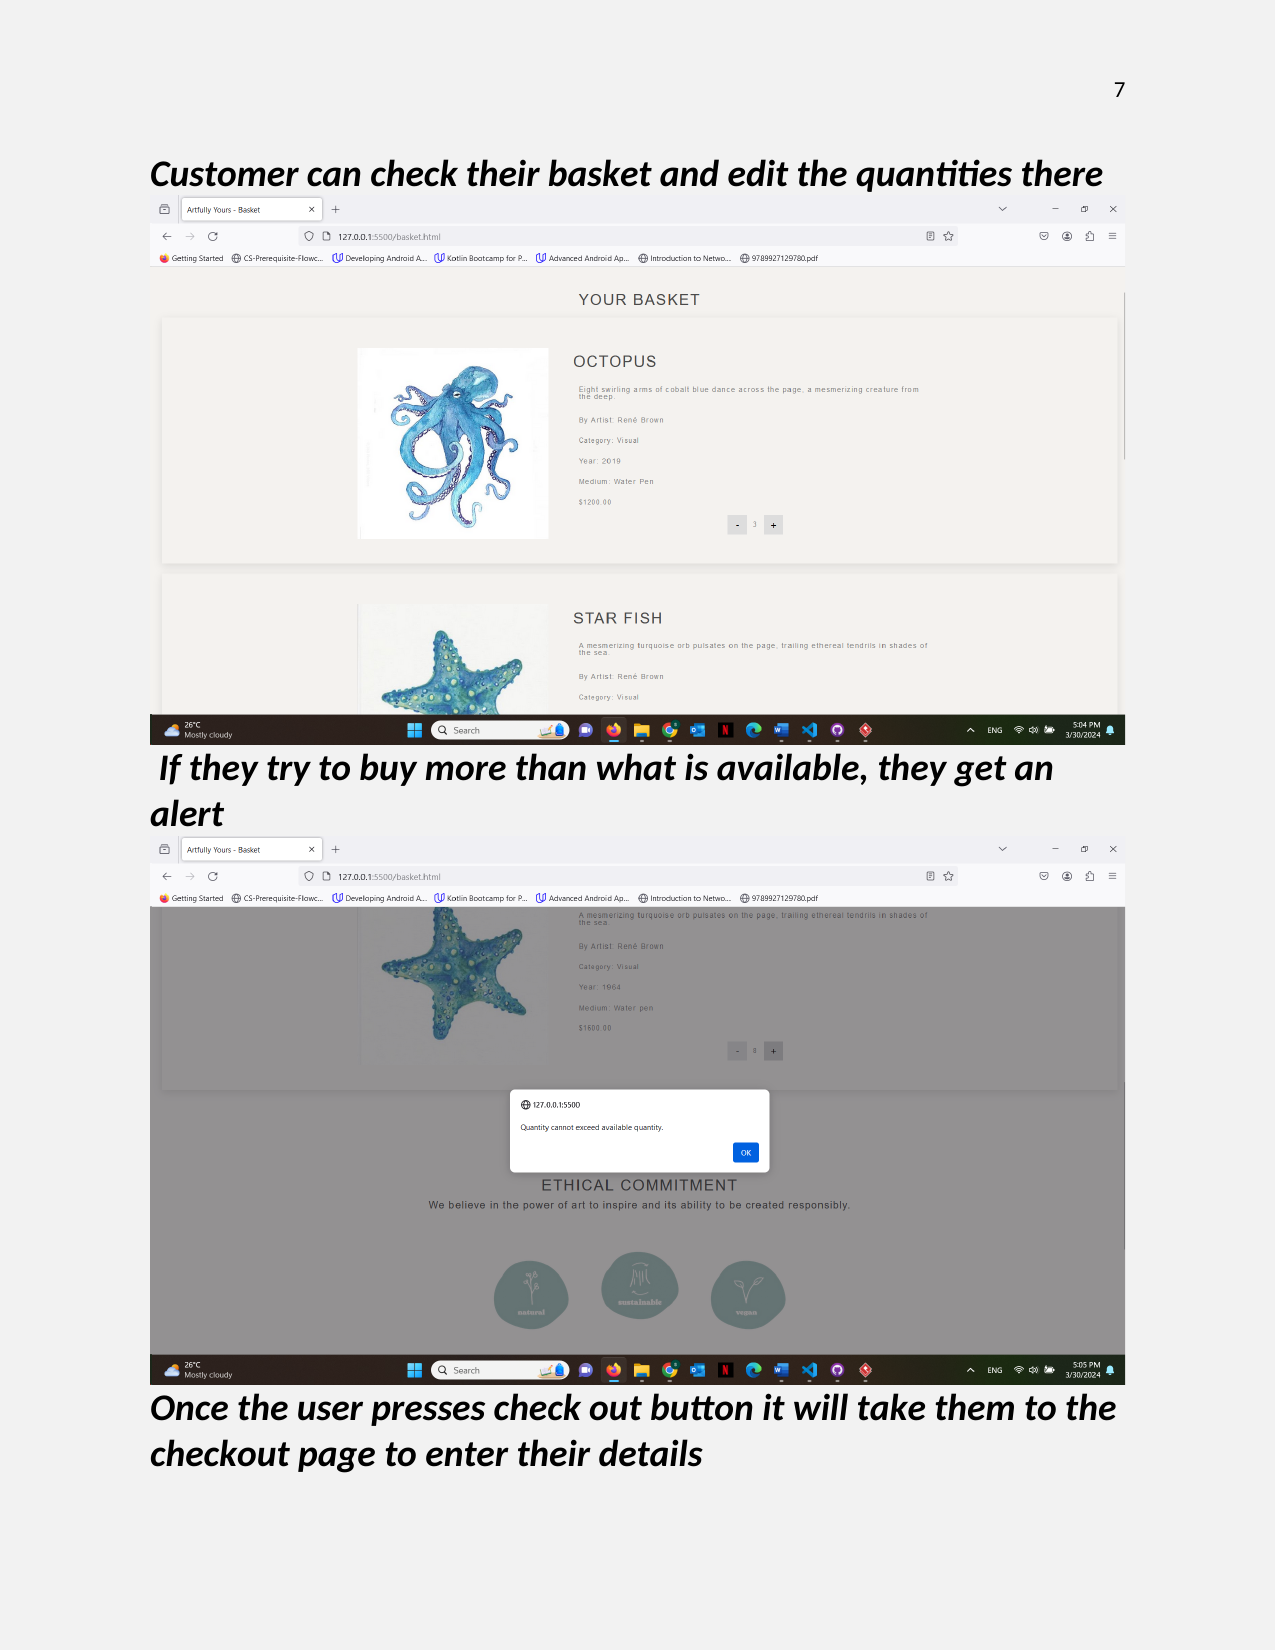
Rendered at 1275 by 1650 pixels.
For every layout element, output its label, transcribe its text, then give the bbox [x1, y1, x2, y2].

picture [150, 836, 1125, 1385]
text Customer can check their basket and edit the quantities there [150, 150, 1125, 195]
text If they try to buy more than what is available, they get an alert [150, 745, 1125, 836]
picture [150, 195, 1125, 745]
text Once the user presses check out button it will take them to the checkout page to enter their details [150, 1385, 1125, 1476]
